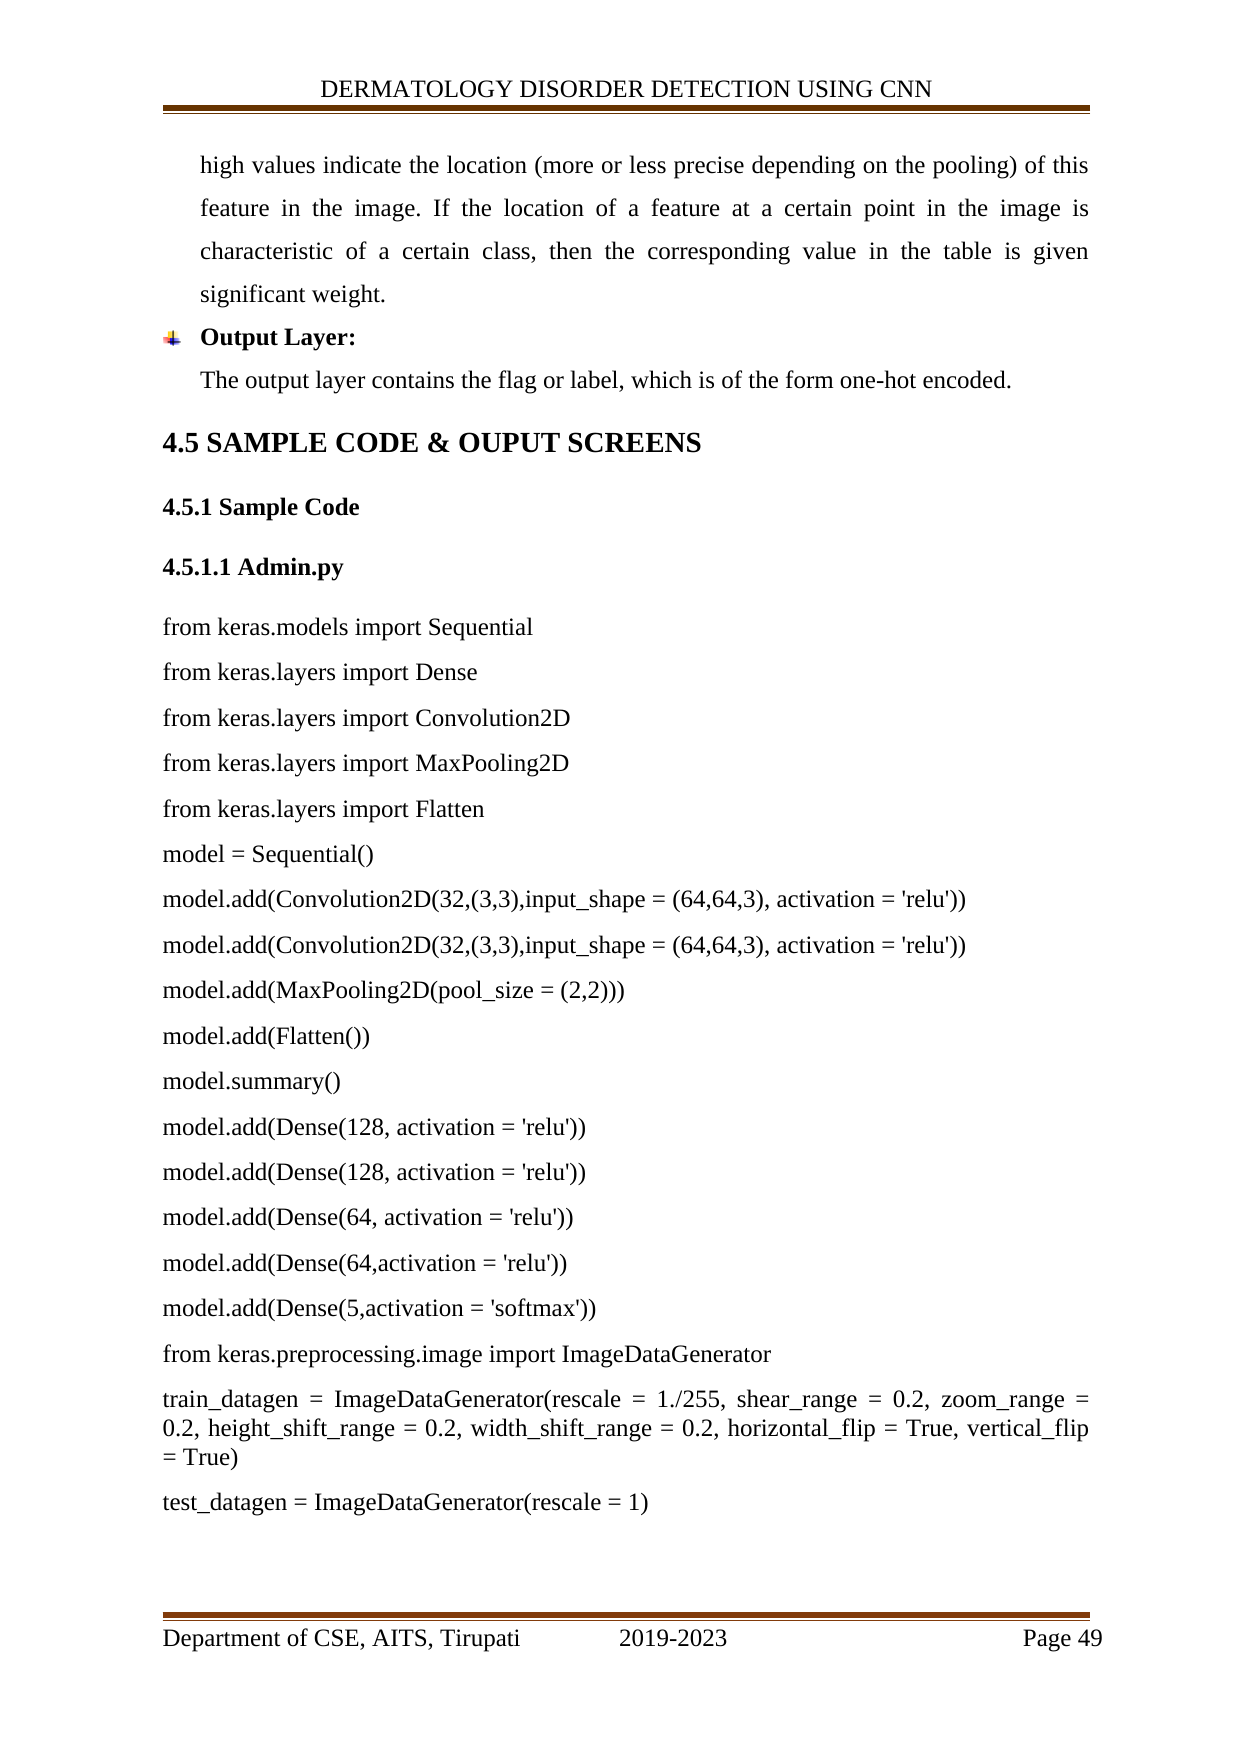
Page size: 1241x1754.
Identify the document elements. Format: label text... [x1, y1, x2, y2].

text model.add(Flatten()) [162, 1021, 1090, 1049]
text from keras.layers import MaxPooling2D [162, 748, 1090, 777]
text model.summary() [162, 1066, 1090, 1095]
picture [163, 329, 181, 346]
text 4.5.1.1 Admin.py [162, 552, 1090, 581]
text model.add(Dense(64,activation = 'relu')) [162, 1248, 1090, 1277]
text from keras.layers import Flatten [162, 794, 1090, 822]
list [200, 150, 1090, 308]
text from keras.layers import Convolution2D [162, 703, 1090, 732]
text model.add(Dense(5,activation = 'softmax')) [162, 1293, 1090, 1322]
text 4.5.1 Sample Code [162, 492, 1090, 521]
text 4.5 SAMPLE CODE & OUPUT SCREENS [162, 425, 1090, 459]
text model.add(Dense(128, activation = 'relu')) [162, 1157, 1090, 1186]
text model.add(MaxPooling2D(pool_size = (2,2))) [162, 975, 1090, 1004]
list The output layer contains the flag or label, which is of the form one-hot encoded. [200, 366, 1090, 394]
text from keras.layers import Dense [162, 657, 1090, 686]
text from keras.preprocessing.image import ImageDataGenerator [162, 1339, 1090, 1367]
text model.add(Dense(128, activation = 'relu')) [162, 1112, 1090, 1140]
list Output Layer: [162, 322, 1090, 351]
text model = Sequential() [162, 839, 1090, 868]
text test_datagen = ImageDataGenerator(rescale = 1) [162, 1487, 1090, 1516]
text train_datagen = ImageDataGenerator(rescale = 1./255, shear_range = 0.2, zoom_range = 0.2, height_shift_range = 0.2, width_shift_range = 0.2, horizontal_flip = True, vertical_flip = True) [162, 1384, 1090, 1470]
text model.add(Convolution2D(32,(3,3),input_shape = (64,64,3), activation = 'relu')) [162, 930, 1090, 959]
text model.add(Dense(64, activation = 'relu')) [162, 1202, 1090, 1231]
text from keras.models import Sequential [162, 612, 1090, 641]
text model.add(Convolution2D(32,(3,3),input_shape = (64,64,3), activation = 'relu')) [162, 884, 1090, 913]
